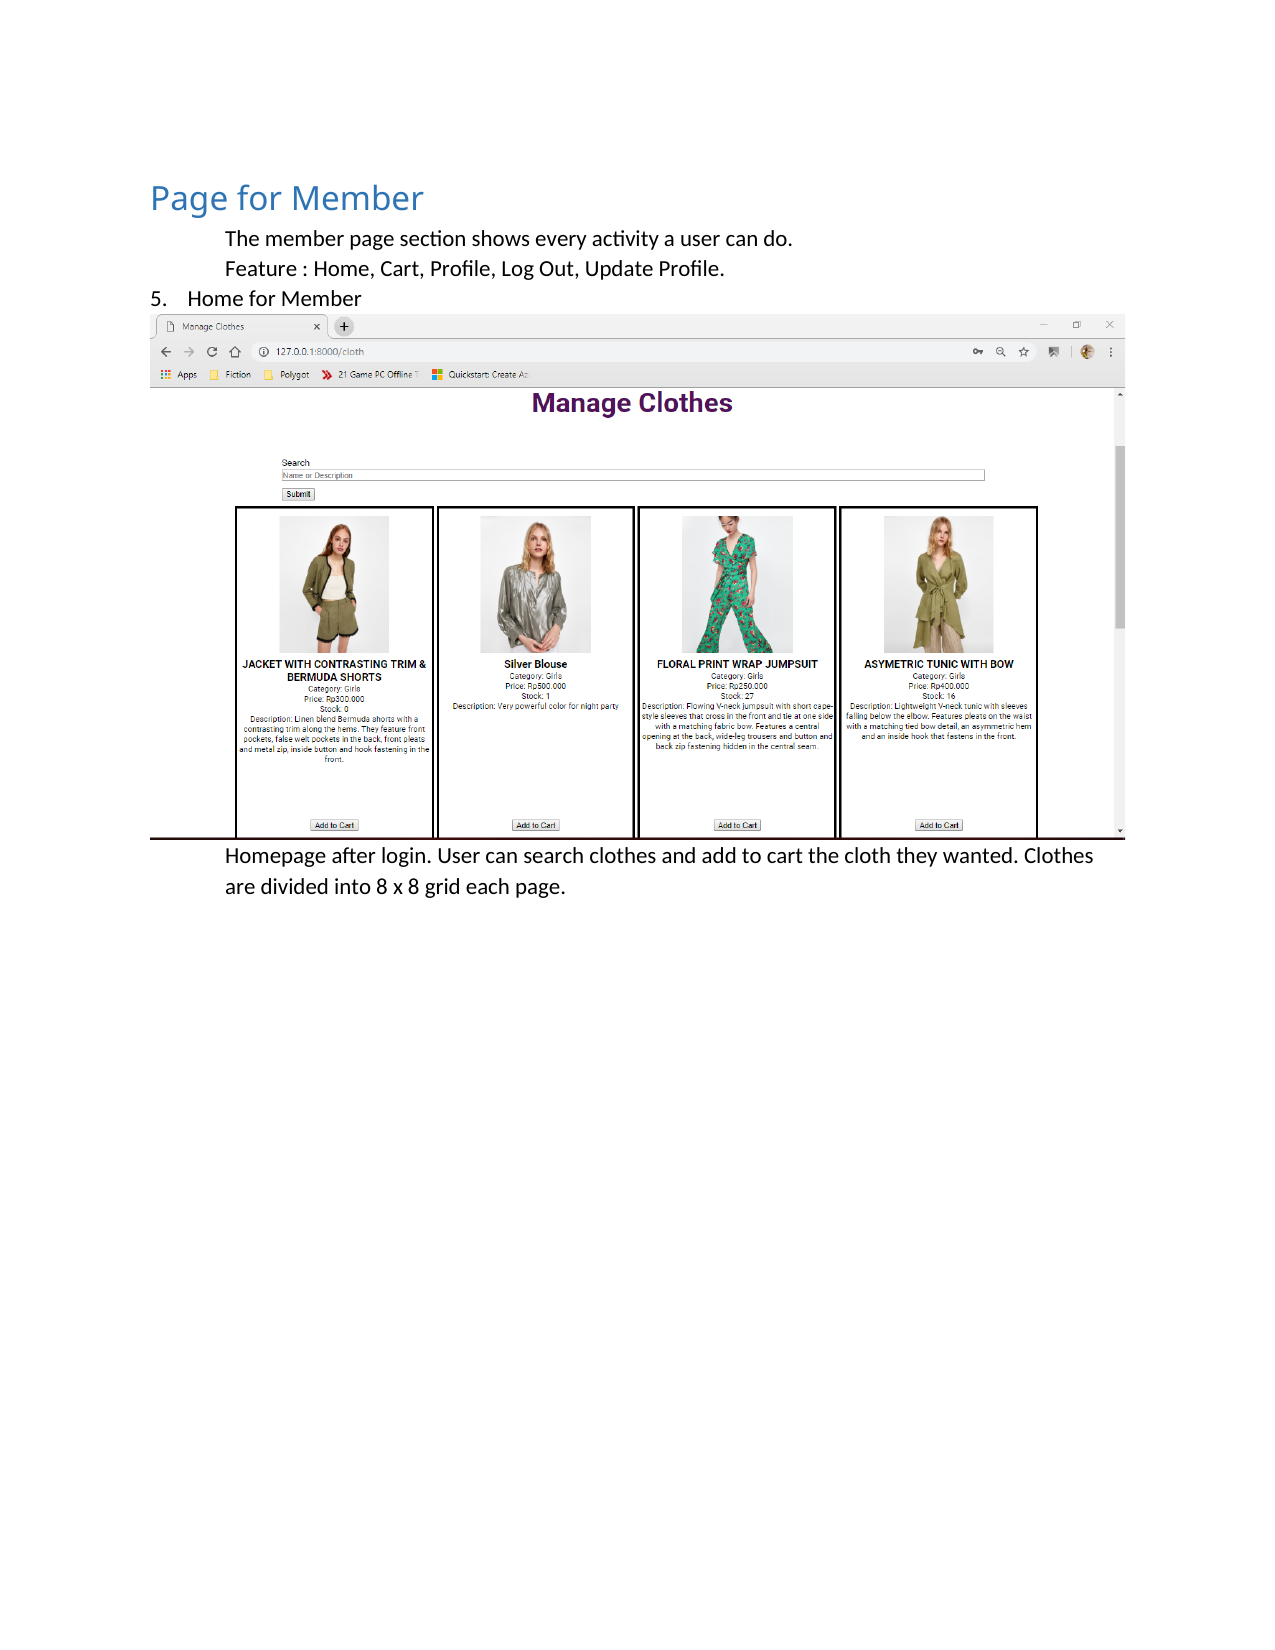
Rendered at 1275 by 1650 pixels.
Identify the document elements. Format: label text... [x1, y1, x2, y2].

list The member page section shows every activity a user can do. [225, 224, 1125, 252]
list Homepage after login. User can search clothes and add to cart the cloth they wanted. Clothes are divided into 8 x 8 grid each page. [225, 842, 1125, 900]
subtitle Page for Member [150, 175, 1125, 220]
picture [150, 314, 1125, 840]
list Home for Member [150, 284, 1125, 312]
list Feature : Home, Cart, Profile, Log Out, Update Profile. [225, 254, 1125, 282]
